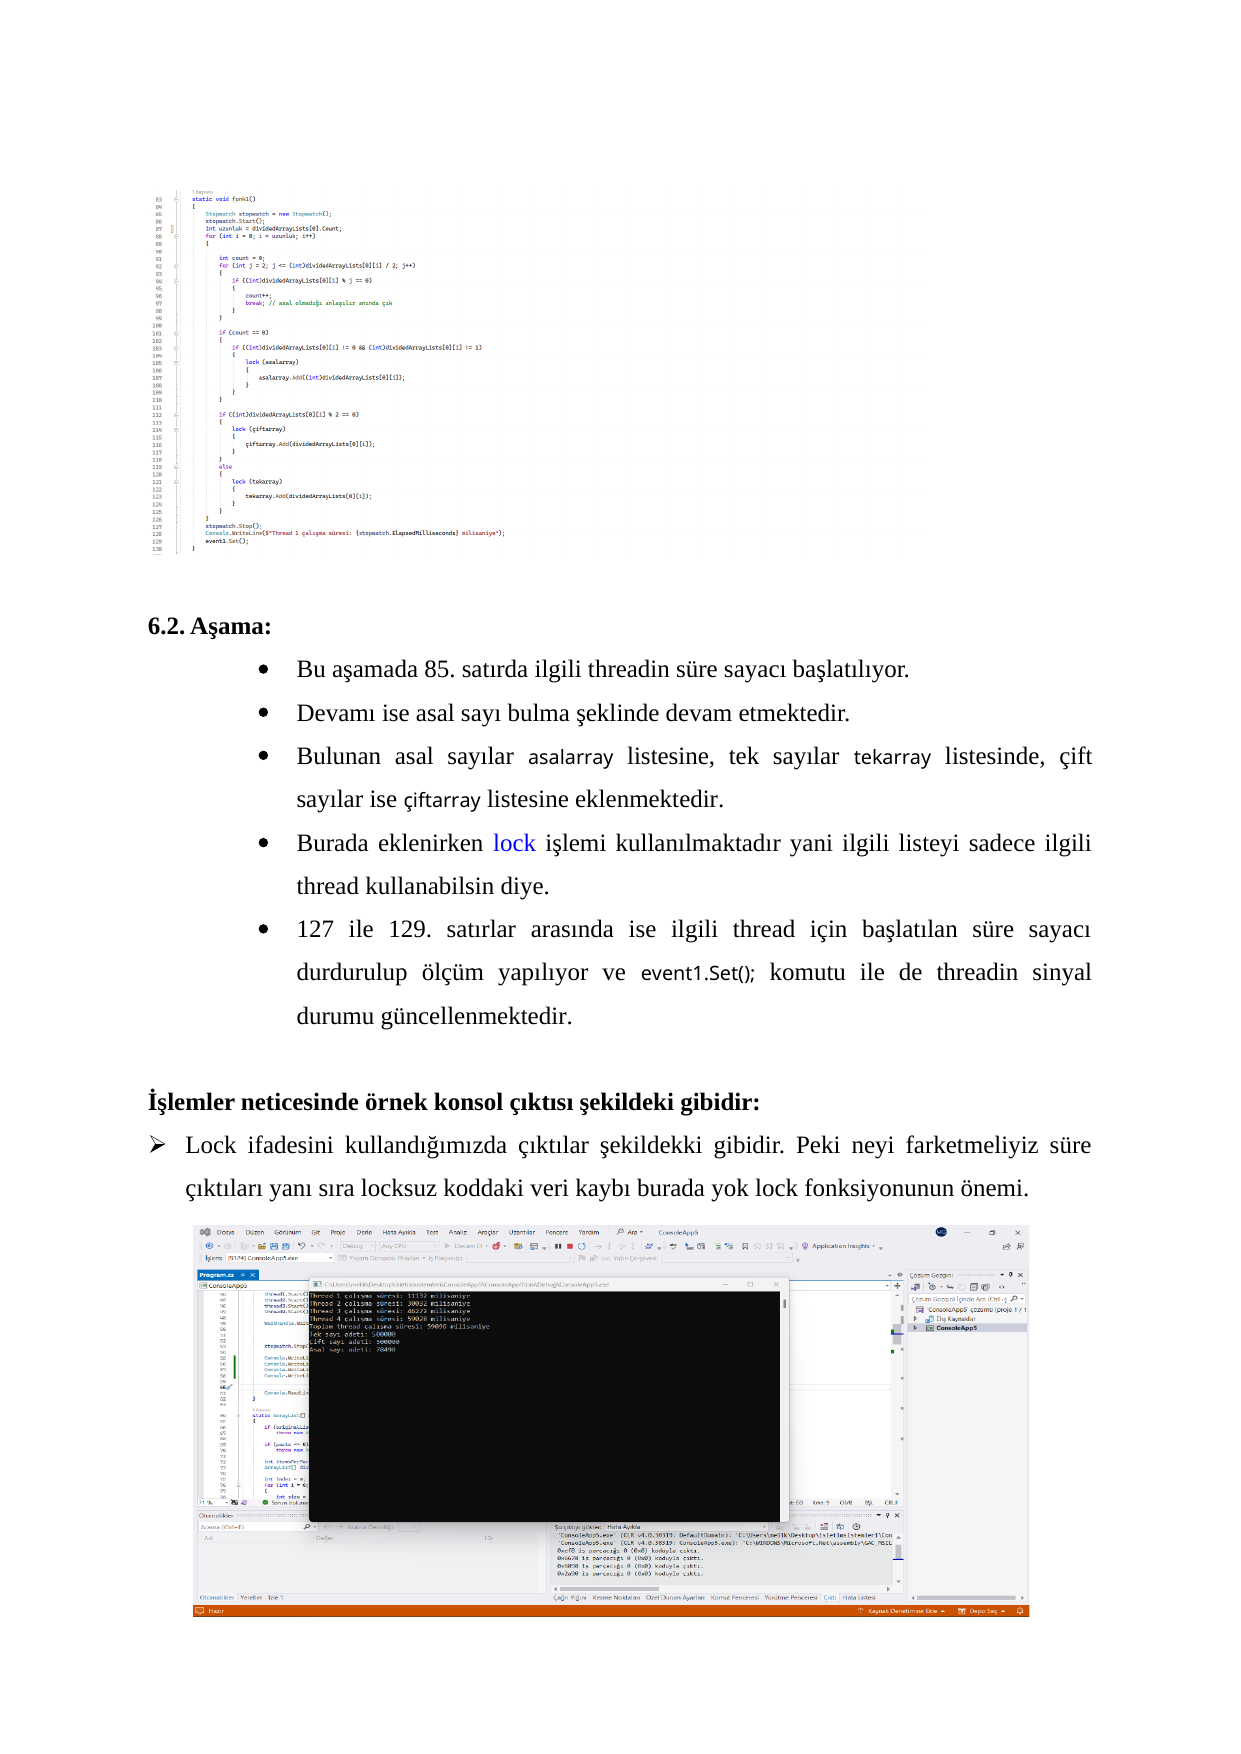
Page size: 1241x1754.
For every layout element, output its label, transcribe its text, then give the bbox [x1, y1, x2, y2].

picture [193, 1225, 1030, 1617]
text 6.2. Aşama: [148, 611, 1093, 640]
list Burada eklenirken lock işlemi kullanılmaktadır yani ilgili listeyi sadece ilgili thread kullanabilsin diye. [259, 828, 1093, 900]
list 127 ile 129. satırlar arasında ise ilgili thread için başlatılan süre sayacı durdurulup ölçüm yapılıyor ve event1.Set(); komutu ile de threadin sinyal durumu güncellenmektedir. [259, 914, 1093, 1030]
list Devamı ise asal sayı bulma şeklinde devam etmektedir. [259, 698, 1093, 726]
list Lock ifadesini kullandığımızda çıktılar şekildekki gibidir. Peki neyi farketmeliyiz süre çıktıları yanı sıra locksuz koddaki veri kaybı burada yok lock fonksiyonunun önemi. [148, 1130, 1093, 1202]
list Bu aşamada 85. satırda ilgili threadin süre sayacı başlatılıyor. [259, 654, 1093, 683]
list Bulunan asal sayılar asalarray listesine, tek sayılar tekarray listesinde, çift sayılar ise çiftarray listesine eklenmektedir. [259, 741, 1093, 813]
picture [147, 190, 924, 555]
text İşlemler neticesinde örnek konsol çıktısı şekildeki gibidir: [148, 1087, 1093, 1116]
